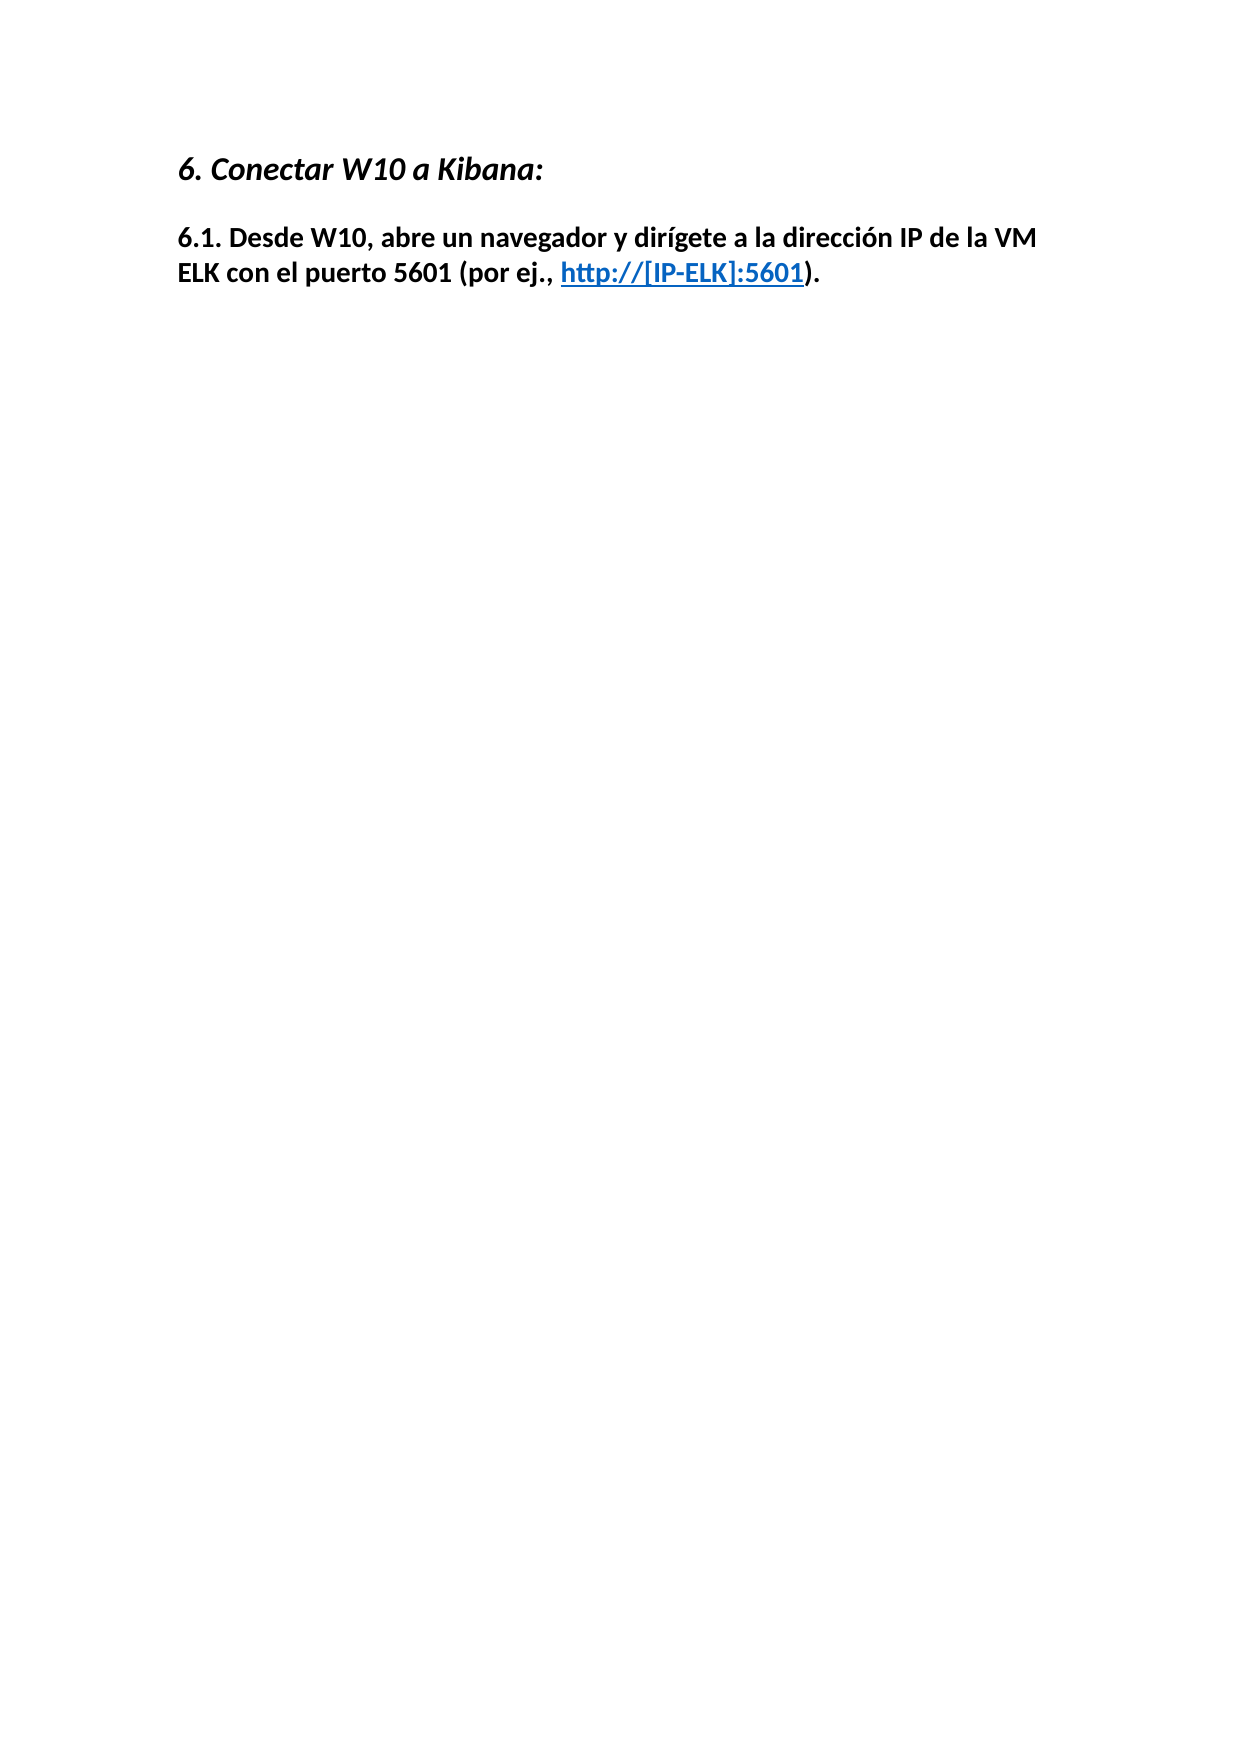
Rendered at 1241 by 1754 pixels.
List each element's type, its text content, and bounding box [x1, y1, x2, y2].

text 6. Conectar W10 a Kibana: [177, 148, 1063, 188]
text 6.1. Desde W10, abre un navegador y dirígete a la dirección IP de la VM ELK con el puerto 5601 (por ej., http://[IP-ELK]:5601). [177, 219, 1063, 290]
